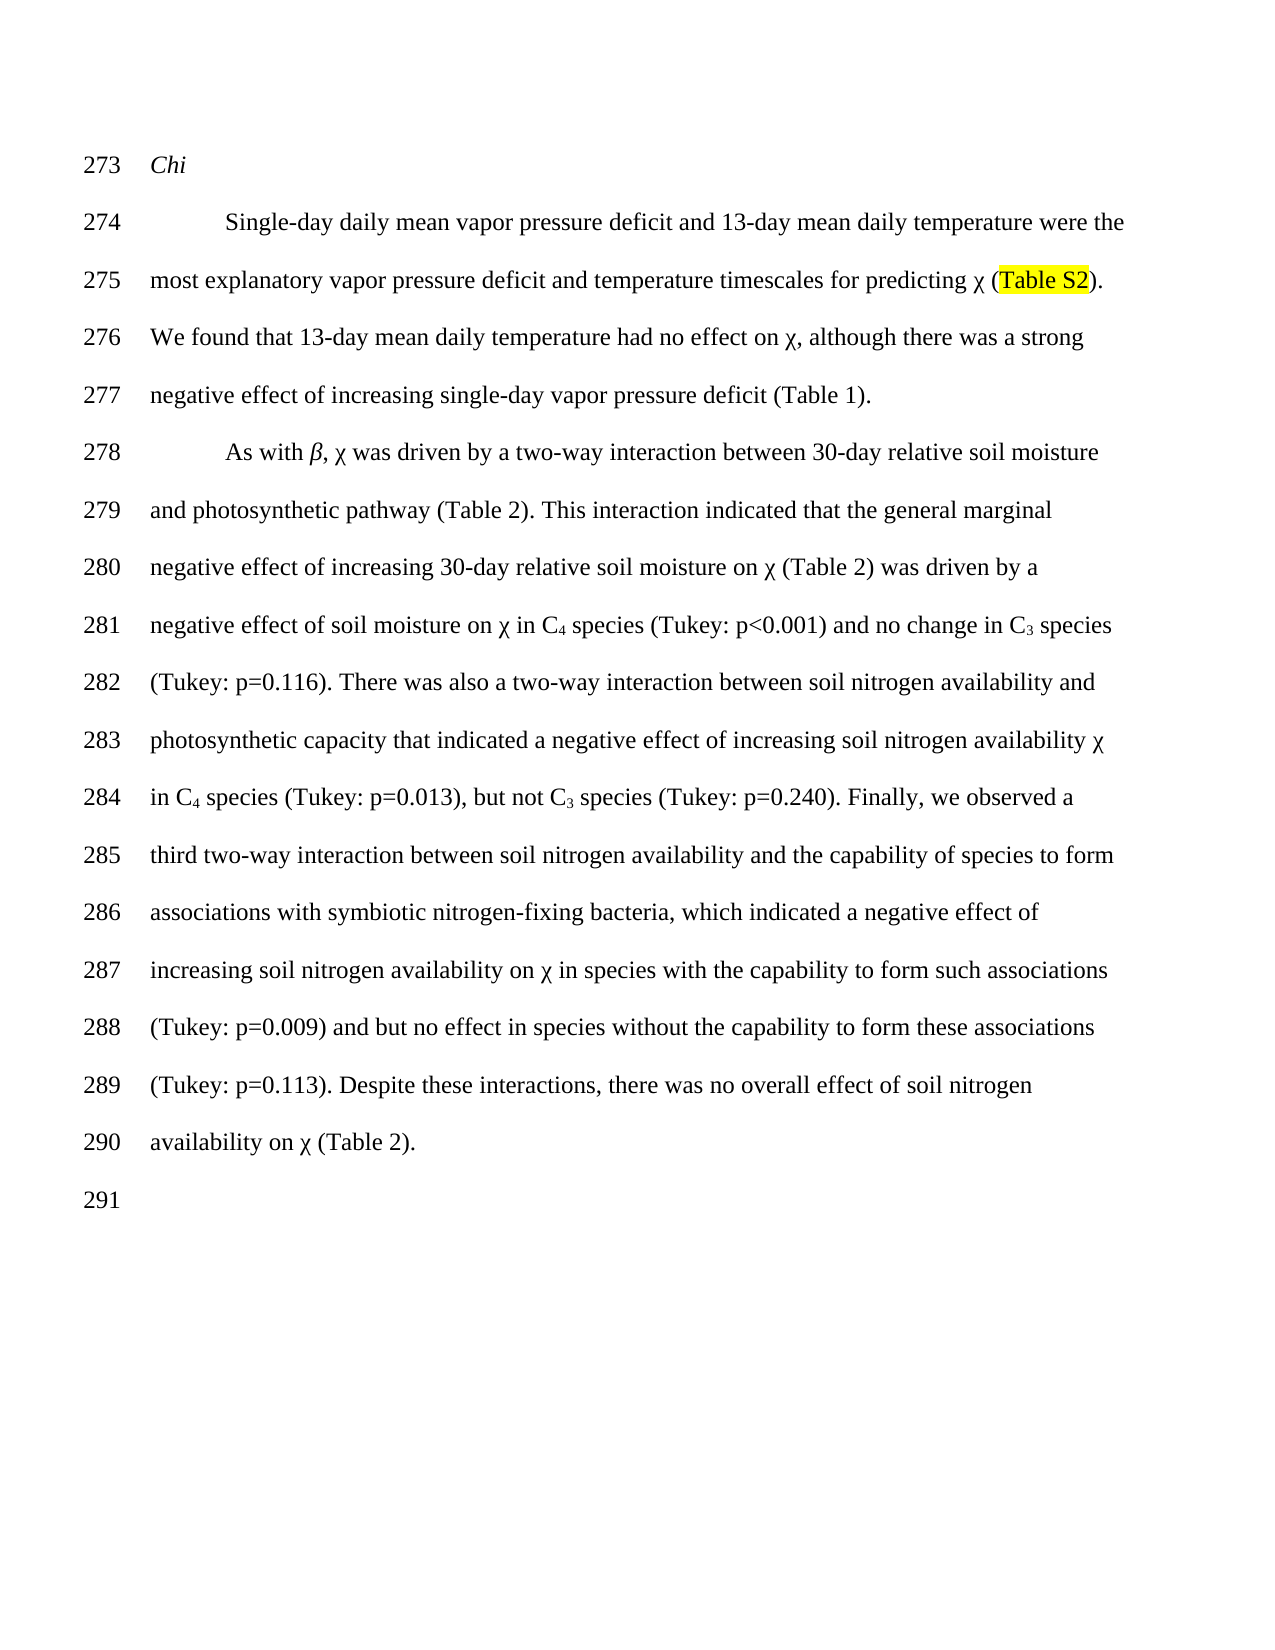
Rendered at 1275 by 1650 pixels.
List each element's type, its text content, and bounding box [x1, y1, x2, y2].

text As with β, χ was driven by a two-way interaction between 30-day relative soil moisture and photosynthetic pathway (Table 2). This interaction indicated that the general marginal negative effect of increasing 30-day relative soil moisture on χ (Table 2) was driven by a negative effect of soil moisture on χ in C4 species (Tukey: p<0.001) and no change in C3 species (Tukey: p=0.116). There was also a two-way interaction between soil nitrogen availability and photosynthetic capacity that indicated a negative effect of increasing soil nitrogen availability χ in C4 species (Tukey: p=0.013), but not C3 species (Tukey: p=0.240). Finally, we observed a third two-way interaction between soil nitrogen availability and the capability of species to form associations with symbiotic nitrogen-fixing bacteria, which indicated a negative effect of increasing soil nitrogen availability on χ in species with the capability to form such associations (Tukey: p=0.009) and but no effect in species without the capability to form these associations (Tukey: p=0.113). Despite these interactions, there was no overall effect of soil nitrogen availability on χ (Table 2). [150, 437, 1125, 1156]
text Single-day daily mean vapor pressure deficit and 13-day mean daily temperature were the most explanatory vapor pressure deficit and temperature timescales for predicting χ (Table S2). We found that 13-day mean daily temperature had no effect on χ, although there was a strong negative effect of increasing single-day vapor pressure deficit (Table 1). [150, 207, 1125, 409]
text Chi [150, 150, 1125, 179]
